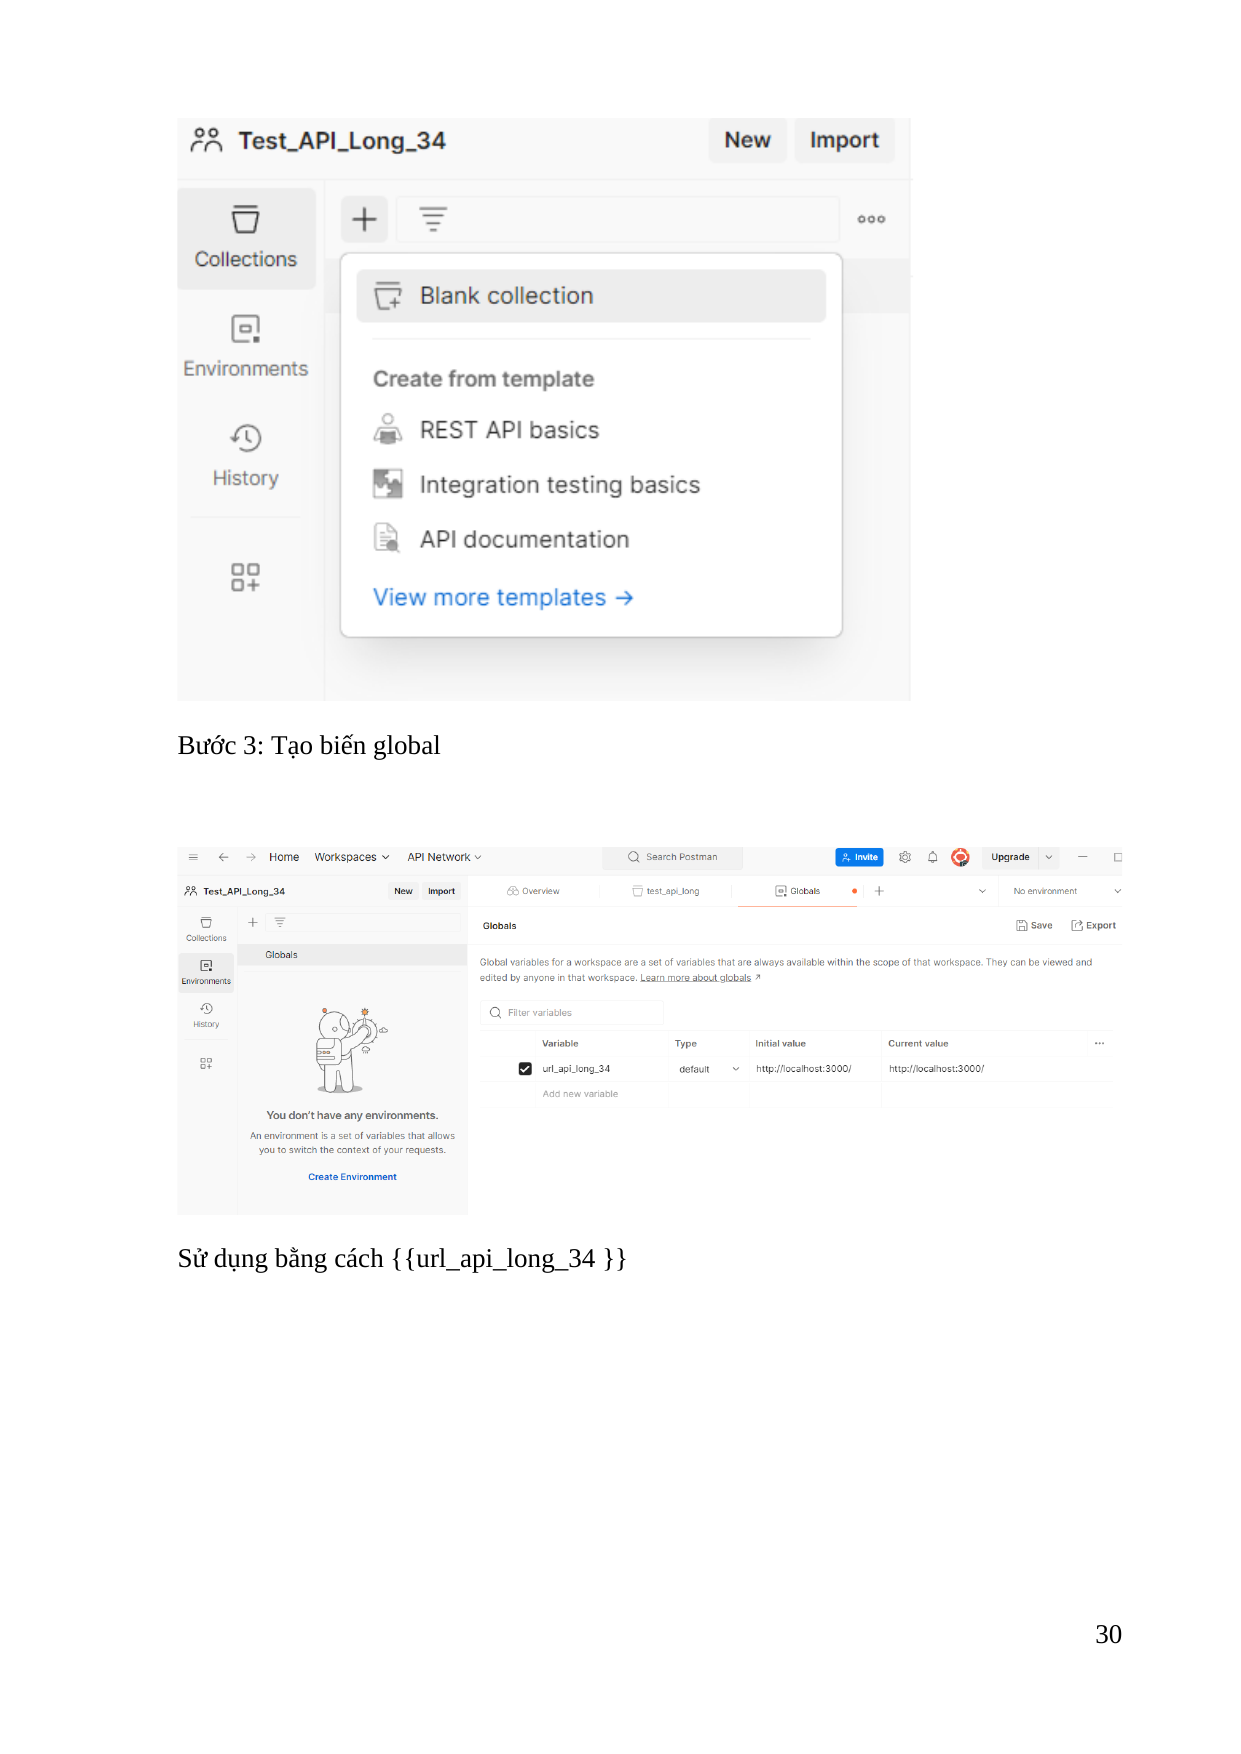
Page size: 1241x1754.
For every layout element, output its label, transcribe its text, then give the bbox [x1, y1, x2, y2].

text Sử dụng bằng cách {{url_api_long_34 }} [177, 1243, 1122, 1274]
picture [177, 118, 914, 701]
picture [177, 847, 1123, 1215]
text Bước 3: Tạo biến global [177, 729, 1122, 760]
